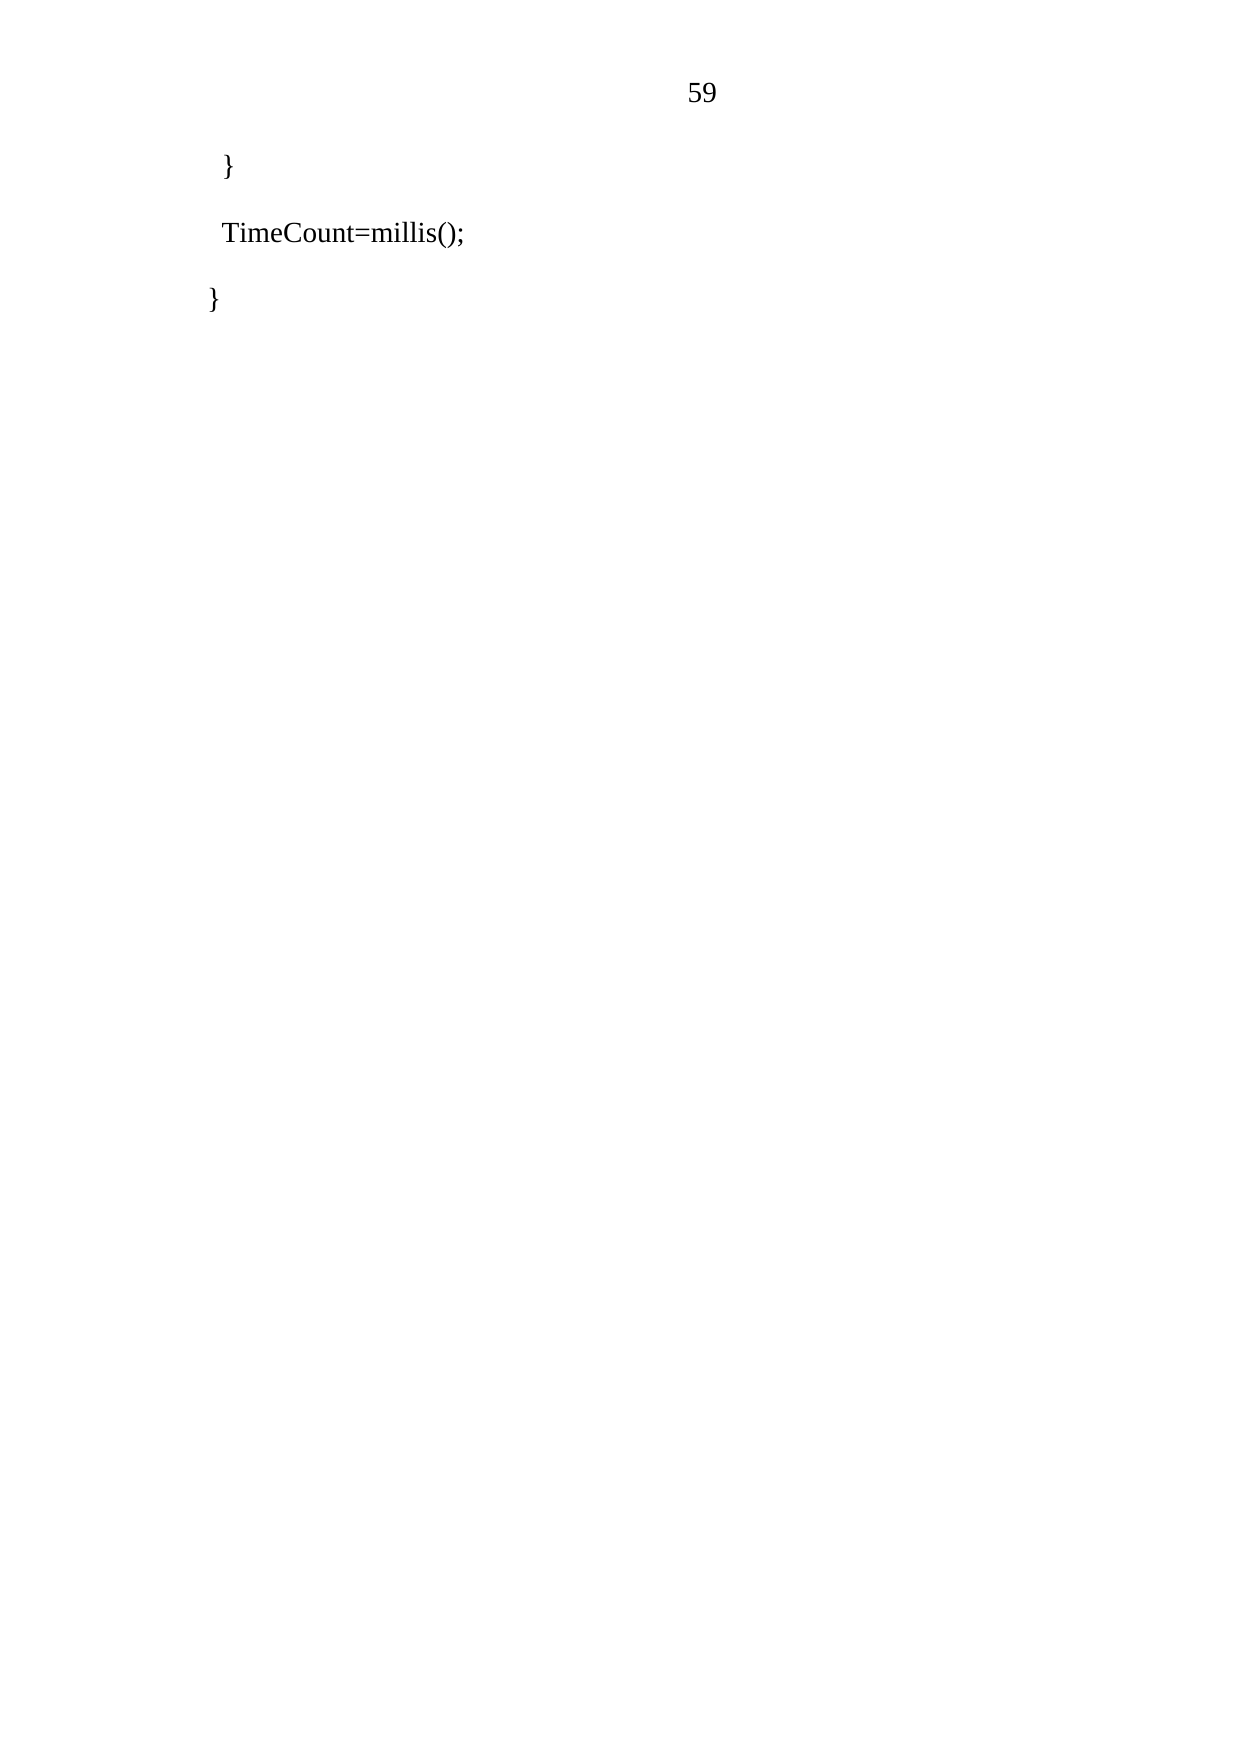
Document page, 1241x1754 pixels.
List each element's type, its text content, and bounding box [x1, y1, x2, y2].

text } [207, 148, 1122, 181]
text TimeCount=millis(); [207, 215, 1122, 248]
text } [207, 282, 1122, 315]
